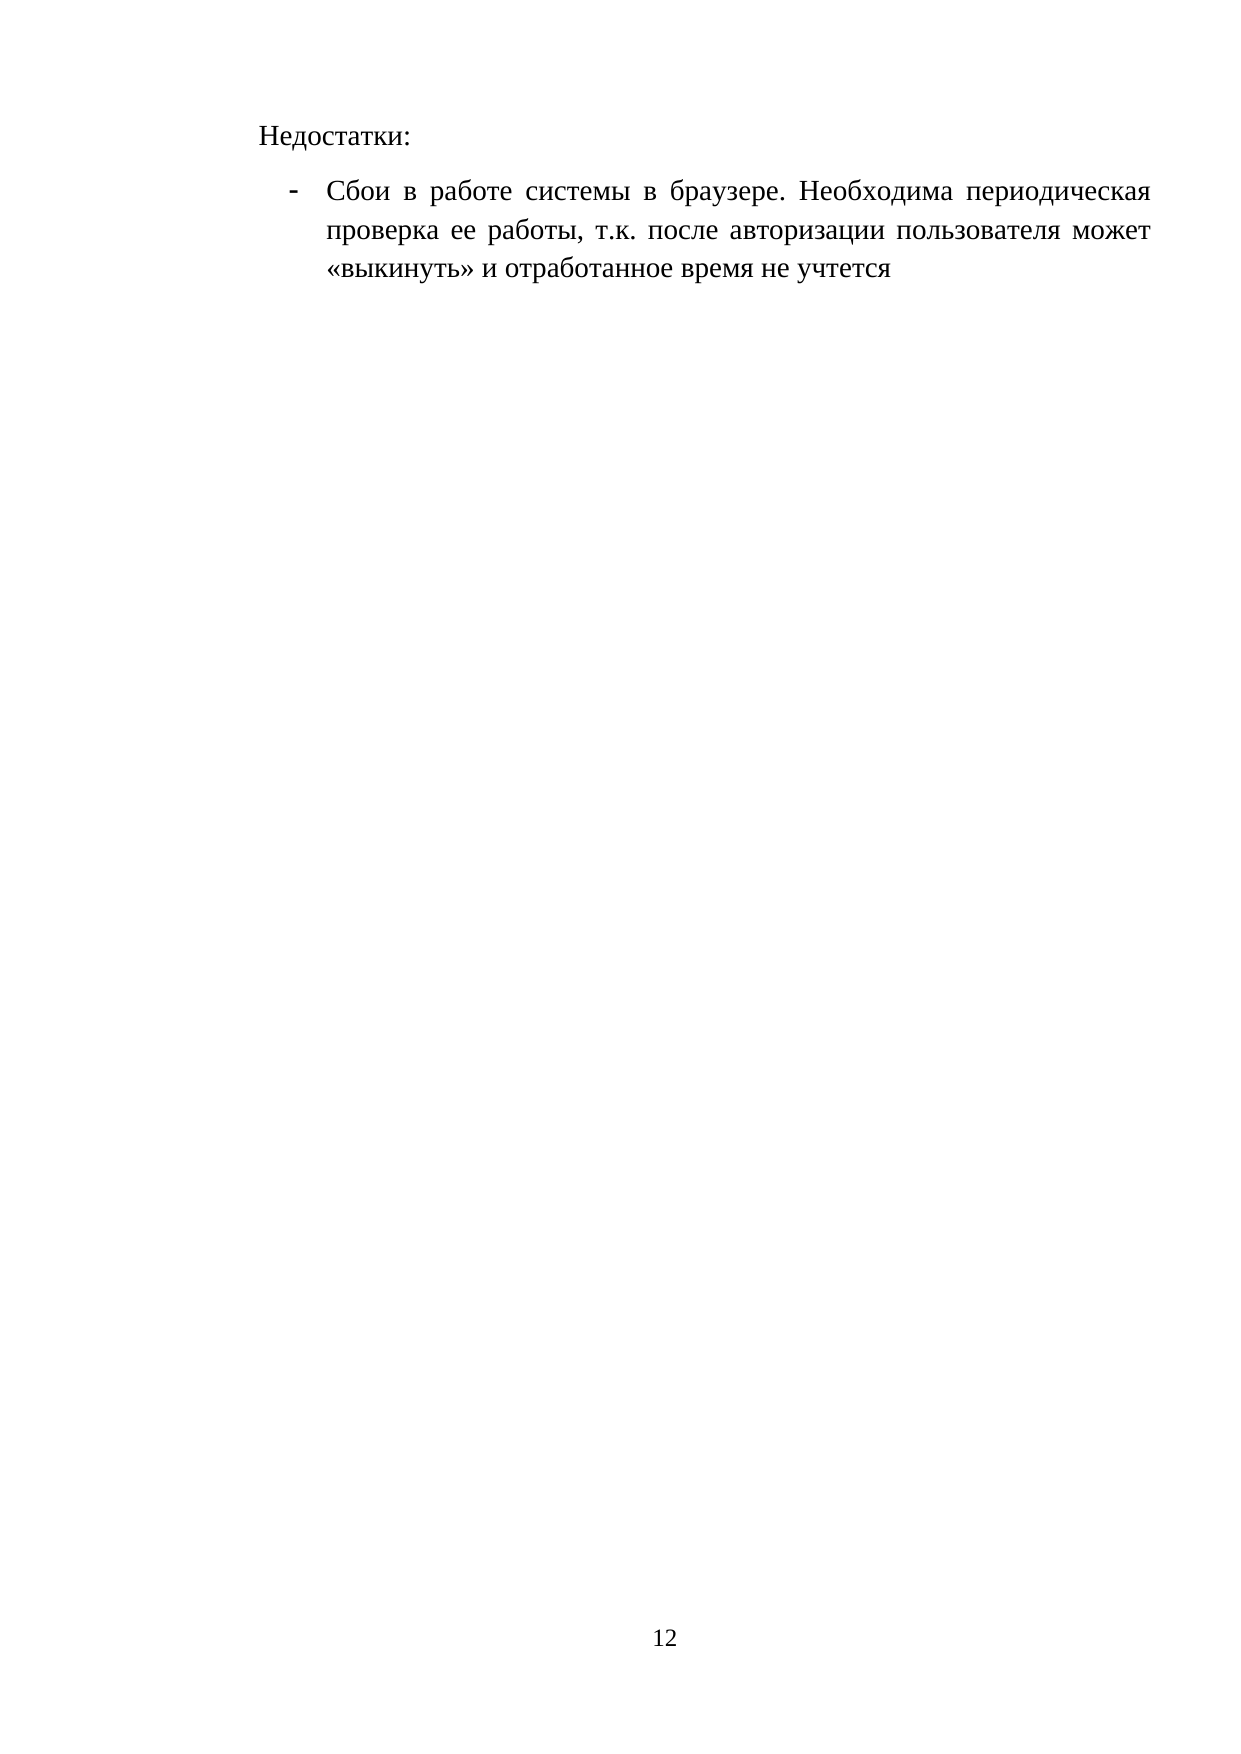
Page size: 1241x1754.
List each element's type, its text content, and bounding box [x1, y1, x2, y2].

list Сбои в работе системы в браузере. Необходима периодическая проверка ее работы, т.к. после авторизации пользователя может «выкинуть» и отработанное время не учтется [288, 173, 1152, 284]
text Недостатки: [177, 118, 1152, 152]
